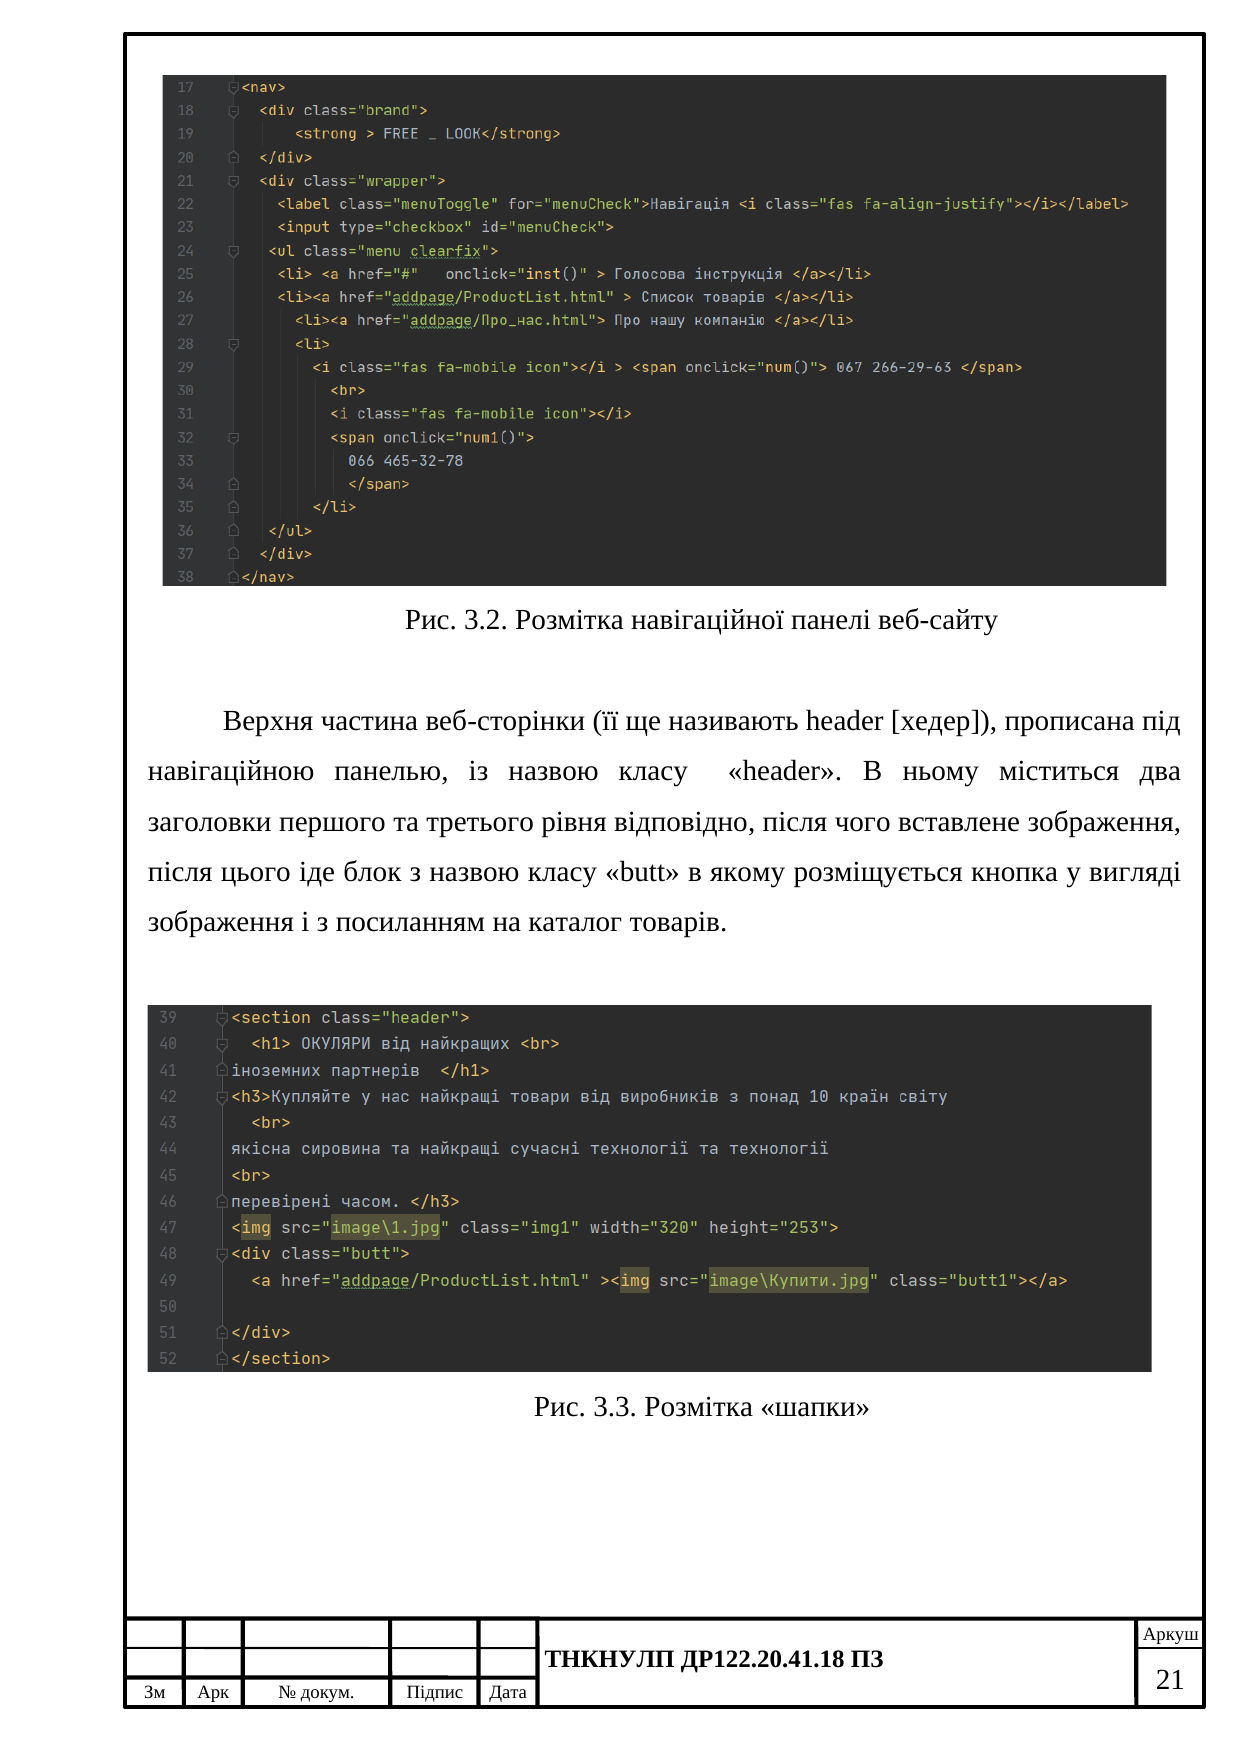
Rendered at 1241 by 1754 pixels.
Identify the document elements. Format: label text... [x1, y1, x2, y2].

picture [162, 75, 1167, 586]
picture [147, 1005, 1152, 1372]
text Рис. 3.2. Розмітка навігаційної панелі веб-сайту [148, 602, 1181, 636]
text Верхня частина веб-сторінки (її ще називають header [хедер]), прописана під навігаційною панелью, із назвою класу «header». В ньому міститься два заголовки першого та третього рівня відповідно, після чого вставлене зображення, після цього іде блок з назвою класу «butt» в якому розміщується кнопка у вигляді зображення і з посиланням на каталог товарів. [148, 703, 1181, 938]
text Рис. 3.3. Розмітка «шапки» [148, 1389, 1181, 1422]
